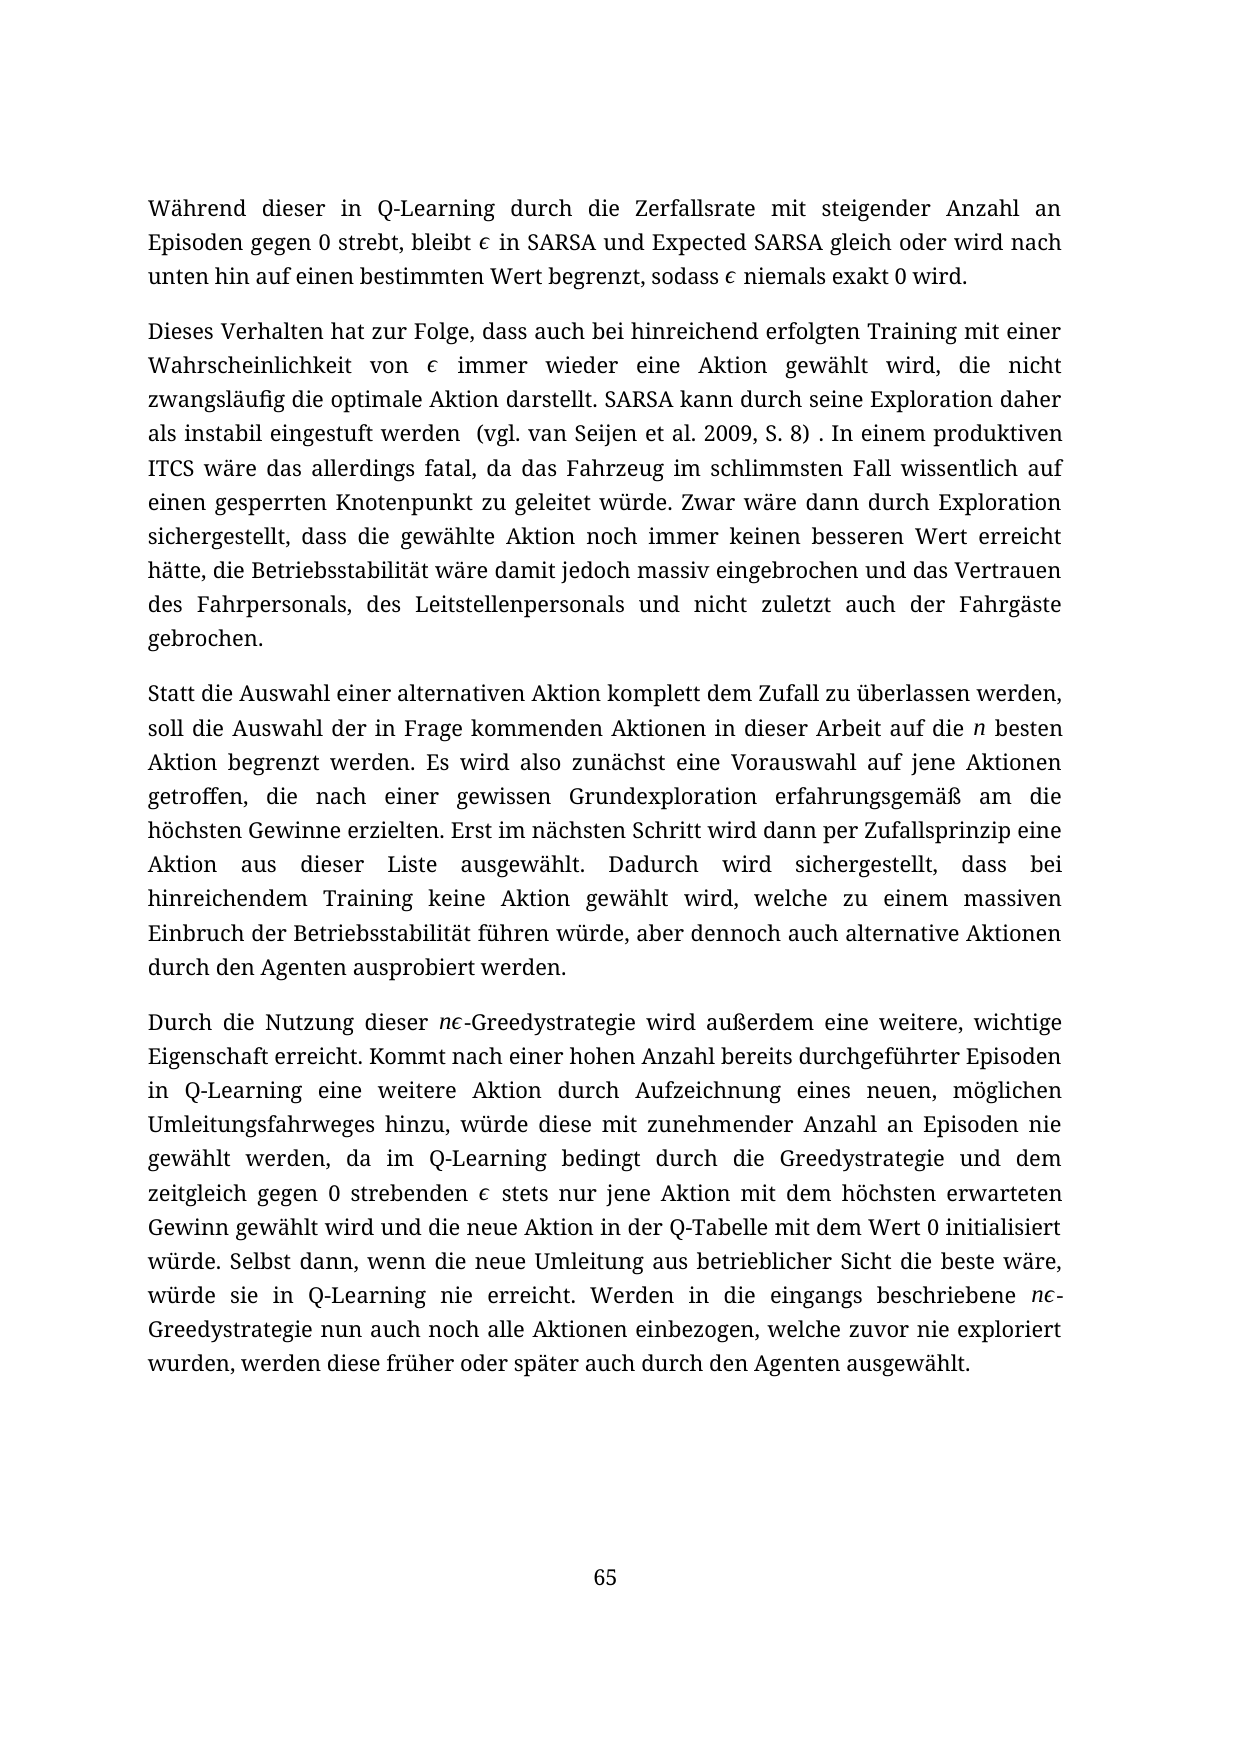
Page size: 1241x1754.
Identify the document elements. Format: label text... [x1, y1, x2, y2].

text Dieses Verhalten hat zur Folge, dass auch bei hinreichend erfolgten Training mit einer Wahrscheinlichkeit von immer wieder eine Aktion gewählt wird, die nicht zwangsläufig die optimale Aktion darstellt. SARSA kann durch seine Exploration daher als instabil eingestuft werden . In einem produktiven ITCS wäre das allerdings fatal, da das Fahrzeug im schlimmsten Fall wissentlich auf einen gesperrten Knotenpunkt zu geleitet würde. Zwar wäre dann durch Exploration sichergestellt, dass die gewählte Aktion noch immer keinen besseren Wert erreicht hätte, die Betriebsstabilität wäre damit jedoch massiv eingebrochen und das Vertrauen des Fahrpersonals, des Leitstellenpersonals und nicht zuletzt auch der Fahrgäste gebrochen. [148, 316, 1063, 653]
text Durch die Nutzung dieser -Greedystrategie wird außerdem eine weitere, wichtige Eigenschaft erreicht. Kommt nach einer hohen Anzahl bereits durchgeführter Episoden in Q-Learning eine weitere Aktion durch Aufzeichnung eines neuen, möglichen Umleitungsfahrweges hinzu, würde diese mit zunehmender Anzahl an Episoden nie gewählt werden, da im Q-Learning bedingt durch die Greedystrategie und dem zeitgleich gegen 0 strebenden stets nur jene Aktion mit dem höchsten erwarteten Gewinn gewählt wird und die neue Aktion in der Q-Tabelle mit dem Wert 0 initialisiert würde. Selbst dann, wenn die neue Umleitung aus betrieblicher Sicht die beste wäre, würde sie in Q-Learning nie erreicht. Werden in die eingangs beschriebene -Greedystrategie nun auch noch alle Aktionen einbezogen, welche zuvor nie exploriert wurden, werden diese früher oder später auch durch den Agenten ausgewählt. [148, 1007, 1063, 1378]
text Statt die Auswahl einer alternativen Aktion komplett dem Zufall zu überlassen werden, soll die Auswahl der in Frage kommenden Aktionen in dieser Arbeit auf die besten Aktion begrenzt werden. Es wird also zunächst eine Vorauswahl auf jene Aktionen getroffen, die nach einer gewissen Grundexploration erfahrungsgemäß am die höchsten Gewinne erzielten. Erst im nächsten Schritt wird dann per Zufallsprinzip eine Aktion aus dieser Liste ausgewählt. Dadurch wird sichergestellt, dass bei hinreichendem Training keine Aktion gewählt wird, welche zu einem massiven Einbruch der Betriebsstabilität führen würde, aber dennoch auch alternative Aktionen durch den Agenten ausprobiert werden. [148, 678, 1063, 981]
